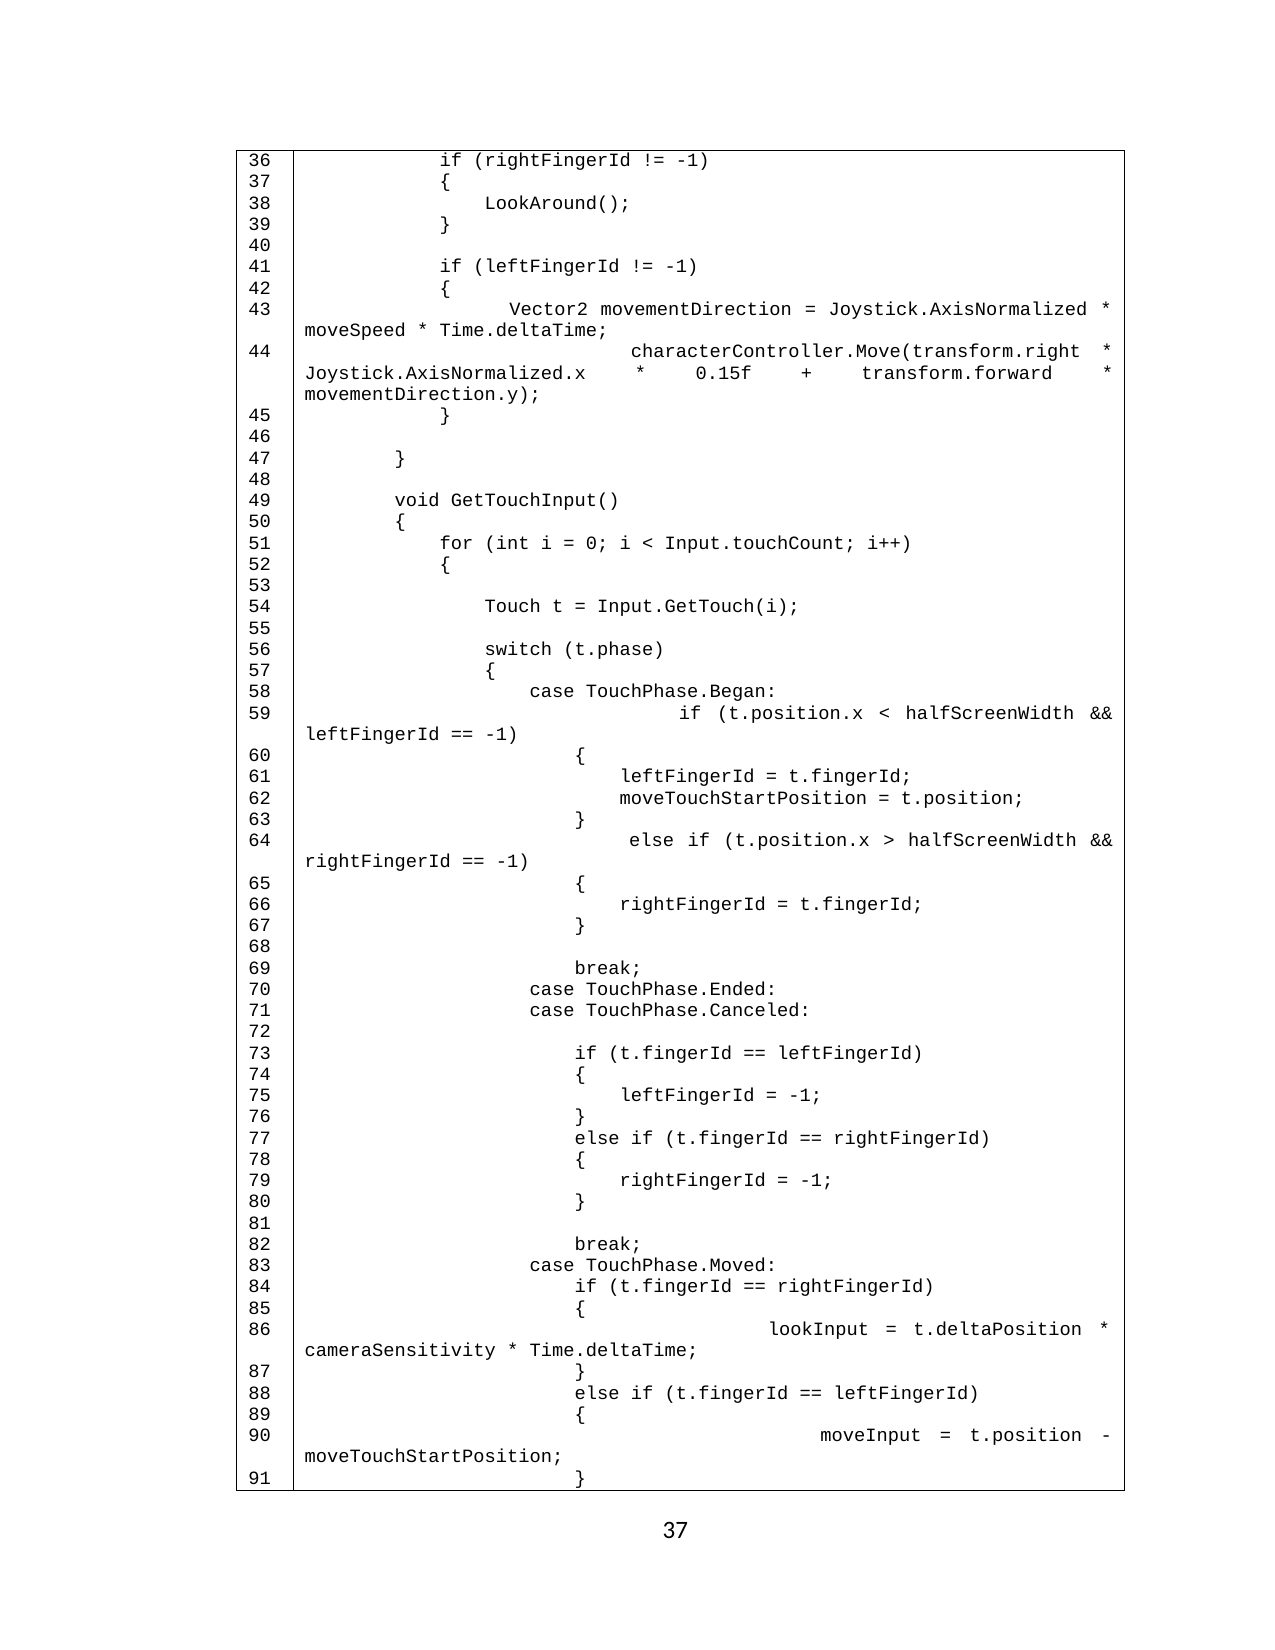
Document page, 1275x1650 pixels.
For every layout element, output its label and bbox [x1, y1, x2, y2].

table_header [237, 151, 293, 1490]
table_header [294, 151, 1124, 1490]
